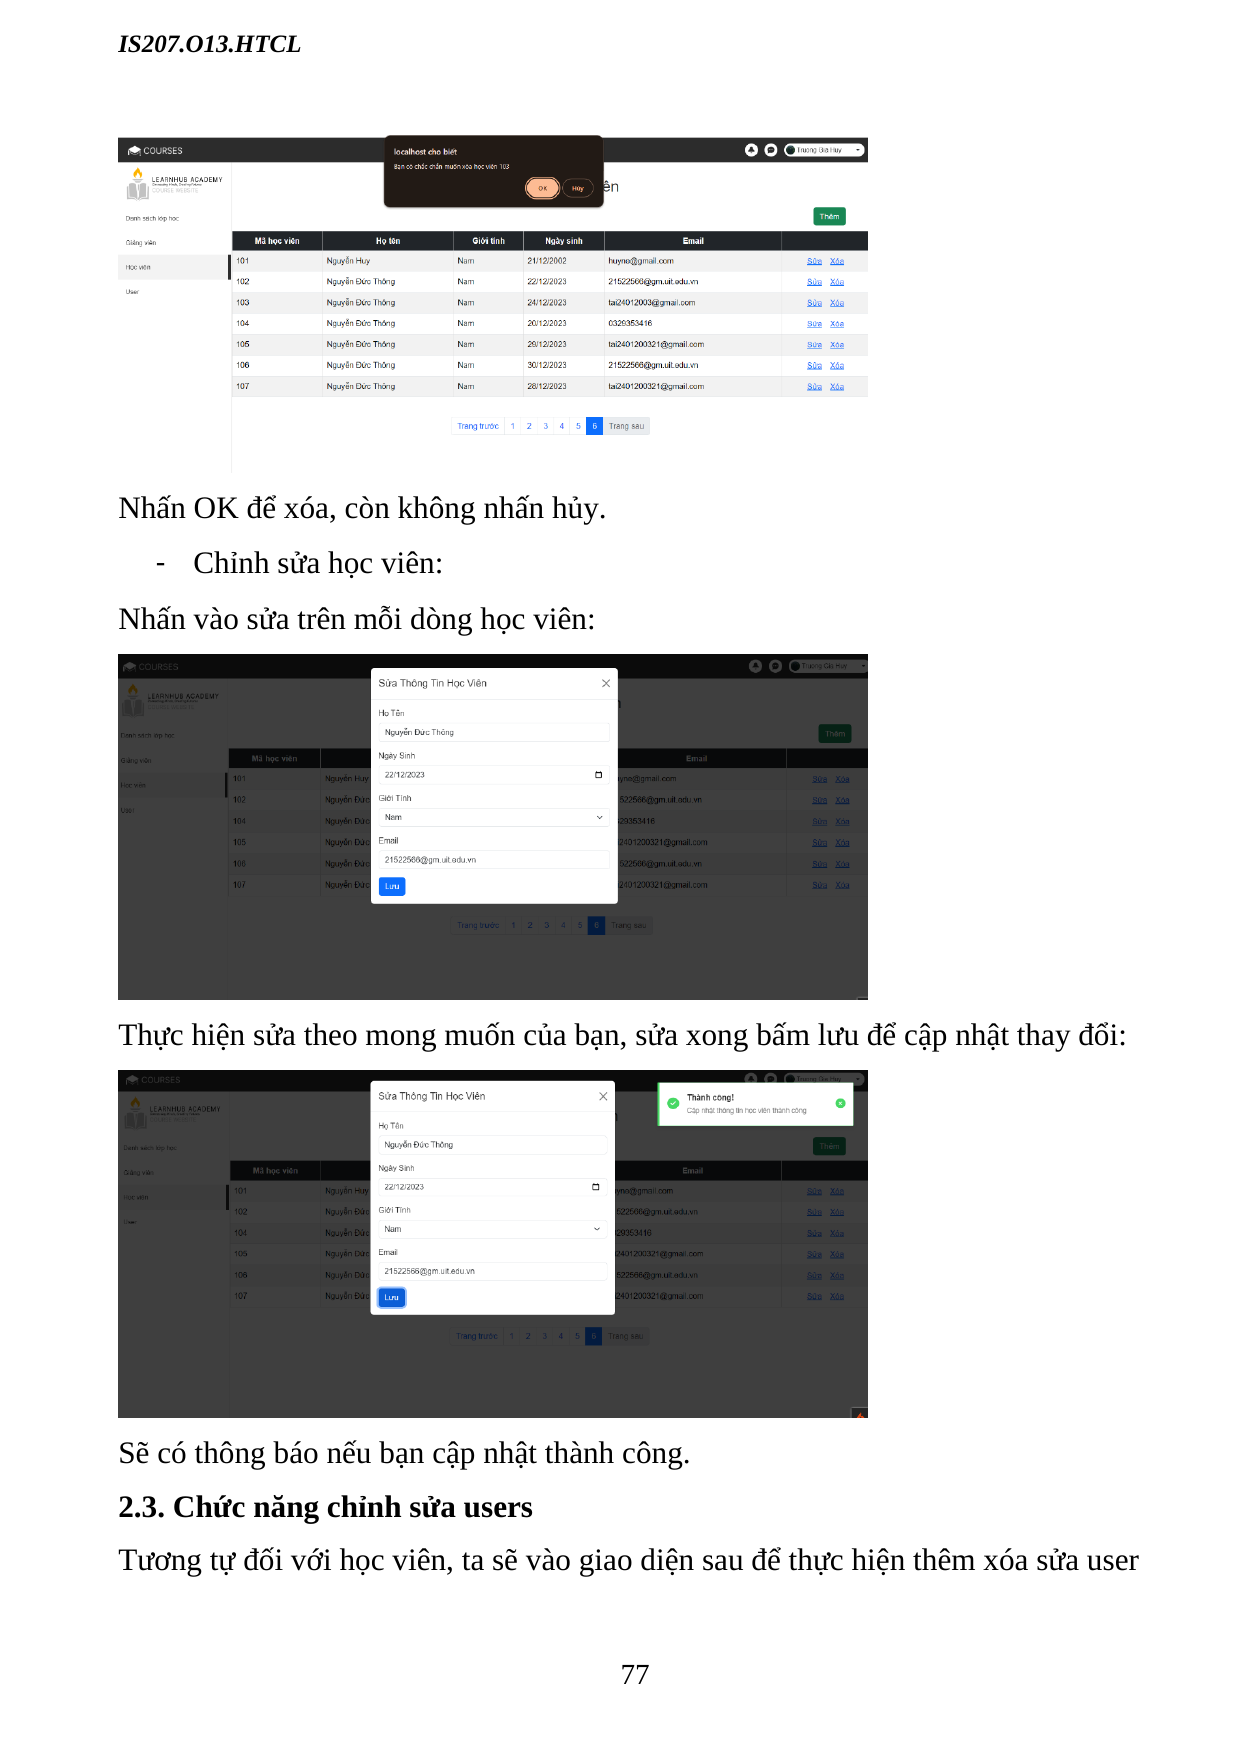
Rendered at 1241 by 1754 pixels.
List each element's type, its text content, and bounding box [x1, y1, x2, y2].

text Nhấn OK để xóa, còn không nhấn hủy. [118, 489, 1152, 525]
picture [118, 135, 868, 473]
text Sẽ có thông báo nếu bạn cập nhật thành công. [118, 1434, 1152, 1470]
text Tương tự đối với học viên, ta sẽ vào giao diện sau để thực hiện thêm xóa sửa user [118, 1542, 1152, 1578]
picture [118, 654, 868, 1000]
text 2.3. Chức năng chỉnh sửa users [118, 1488, 1152, 1524]
picture [118, 1070, 868, 1418]
text Thực hiện sửa theo mong muốn của bạn, sửa xong bấm lưu để cập nhật thay đổi: [118, 1016, 1152, 1052]
text Nhấn vào sửa trên mỗi dòng học viên: [118, 601, 1152, 636]
list Chỉnh sửa học viên: [156, 543, 1152, 581]
